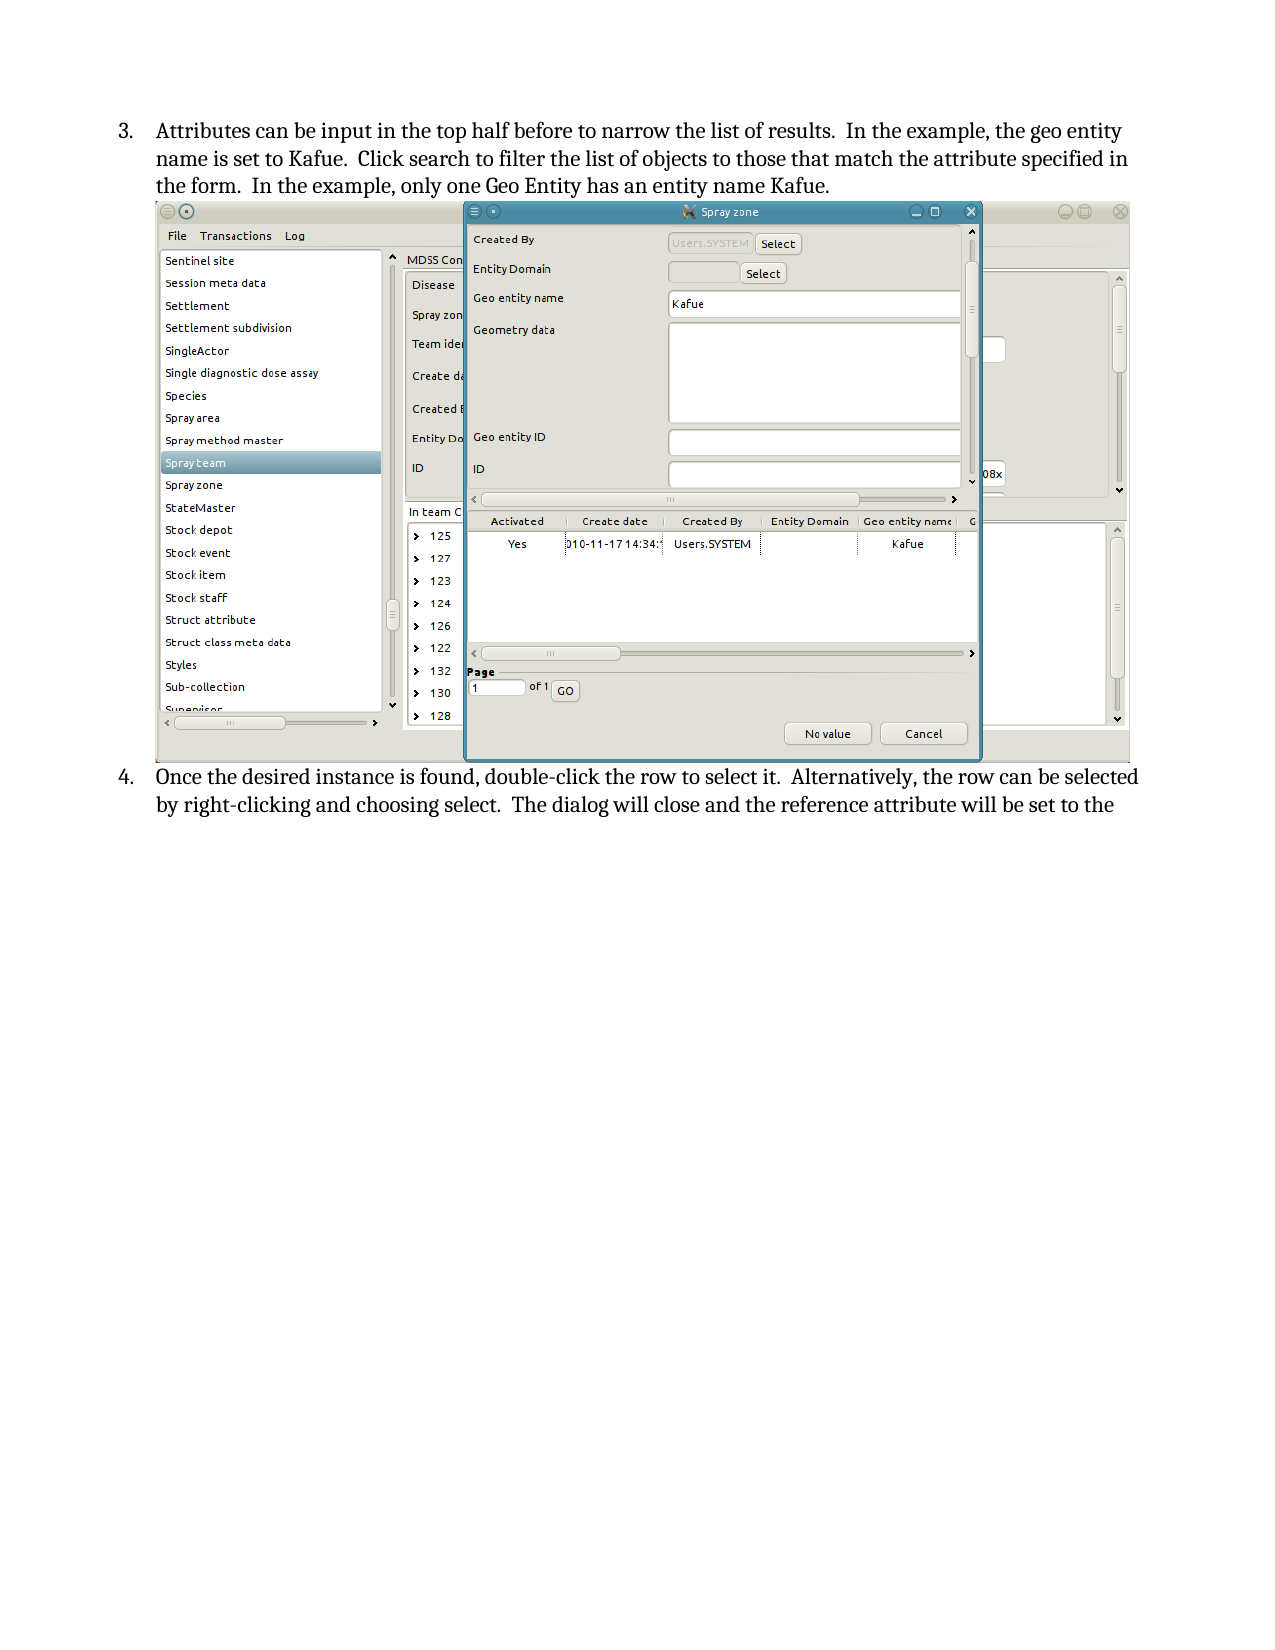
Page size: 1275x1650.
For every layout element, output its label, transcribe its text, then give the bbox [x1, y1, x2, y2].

picture [155, 201, 1130, 763]
list Once the desired instance is found, double-click the row to select it. Alternatively, the row can be selected by right-clicking and choosing select. The dialog will close and the reference attribute will be set to the new value. [118, 764, 1157, 818]
